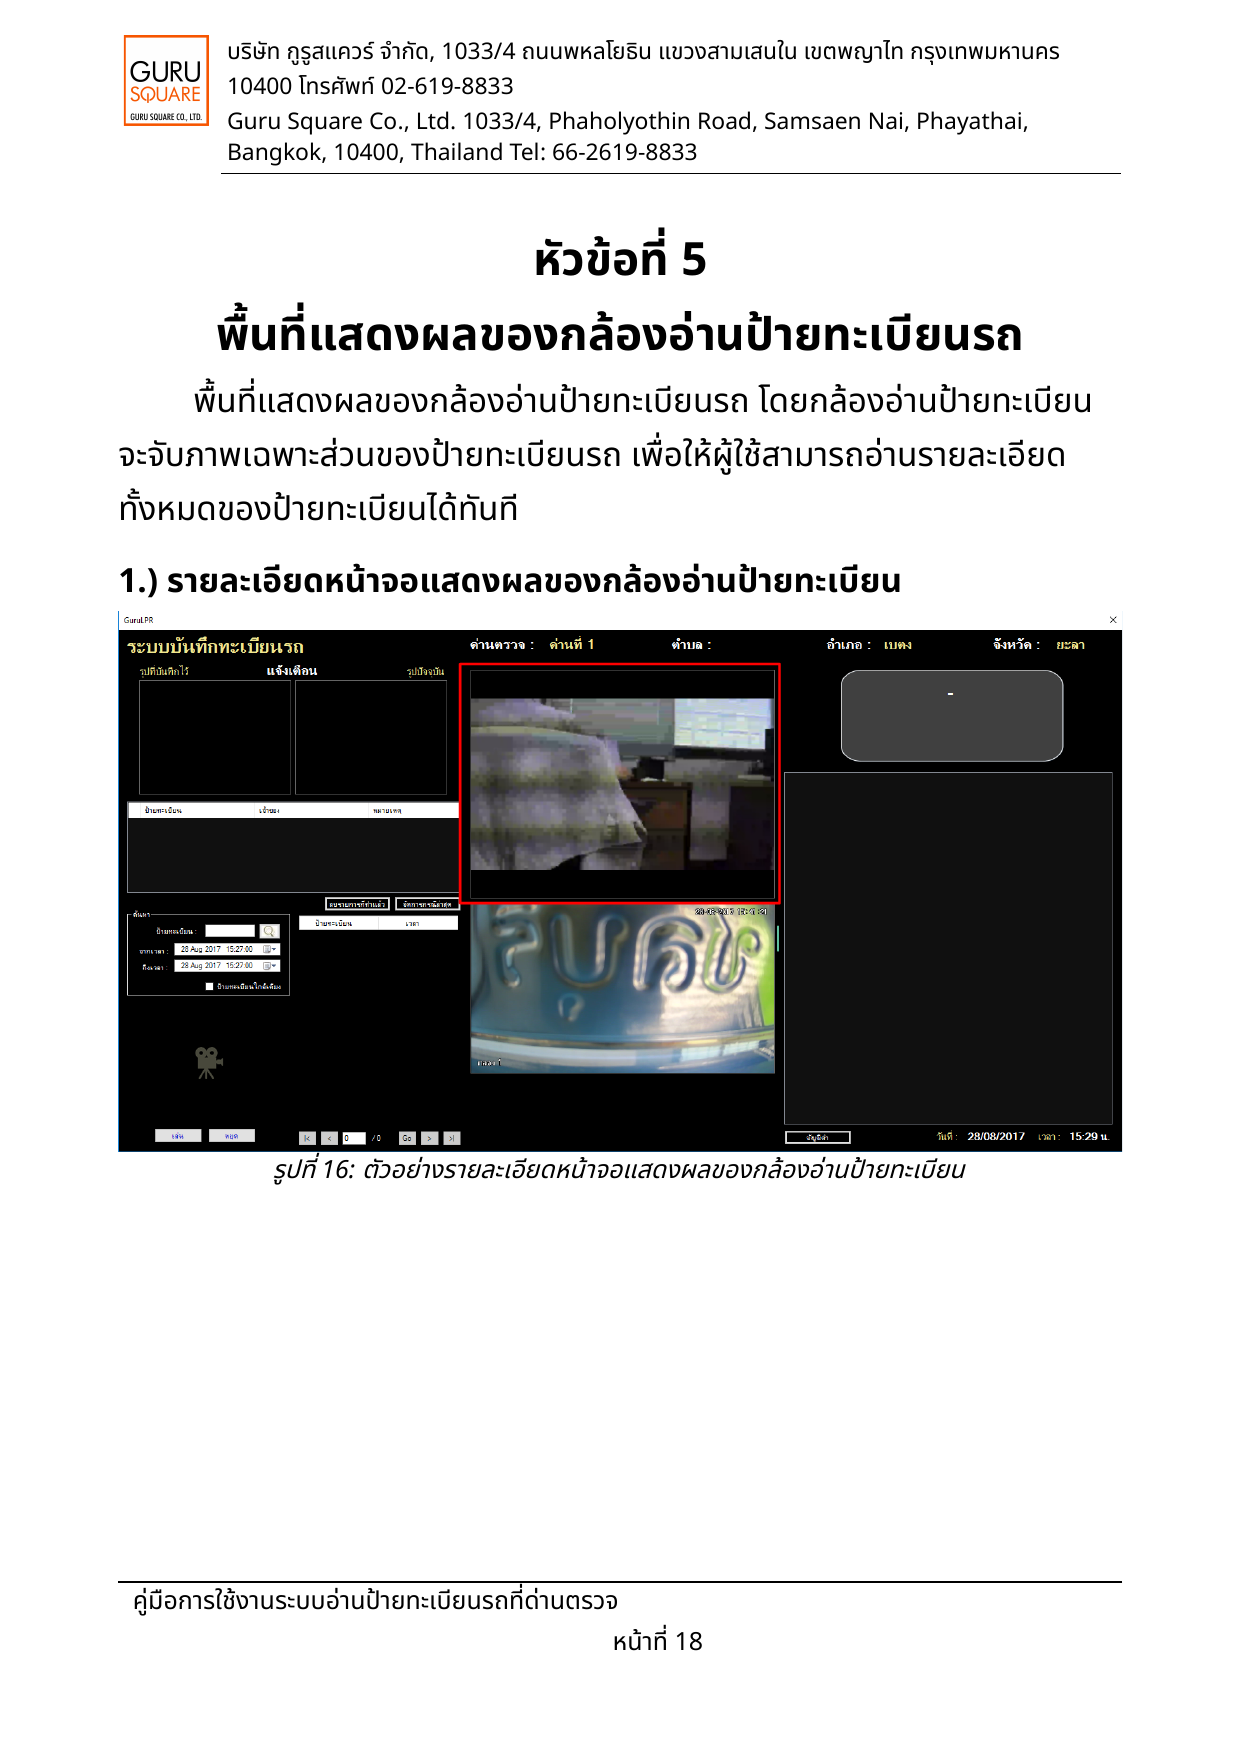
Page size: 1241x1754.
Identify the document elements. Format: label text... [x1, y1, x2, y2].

subtitle 1.) รายละเอียดหน้าจอแสดงผลของกล้องอ่านป้ายทะเบียน [118, 556, 1122, 607]
subtitle พื้นที่แสดงผลของกล้องอ่านป้ายทะเบียนรถ [118, 302, 1122, 371]
text พื้นที่แสดงผลของกล้องอ่านป้ายทะเบียนรถ โดยกล้องอ่านป้ายทะเบียนจะจับภาพเฉพาะส่วนของป้ายทะเบียนรถ เพื่อให้ผู้ใช้สามารถอ่านรายละเอียดทั้งหมดของป้ายทะเบียนได้ทันที [118, 377, 1122, 536]
picture [123, 35, 209, 126]
picture [118, 611, 1123, 1152]
text รูปที่ 16: ตัวอย่างรายละเอียดหน้าจอแสดงผลของกล้องอ่านป้ายทะเบียน [118, 1152, 1122, 1189]
subtitle หัวข้อที่ 5 [118, 227, 1122, 296]
